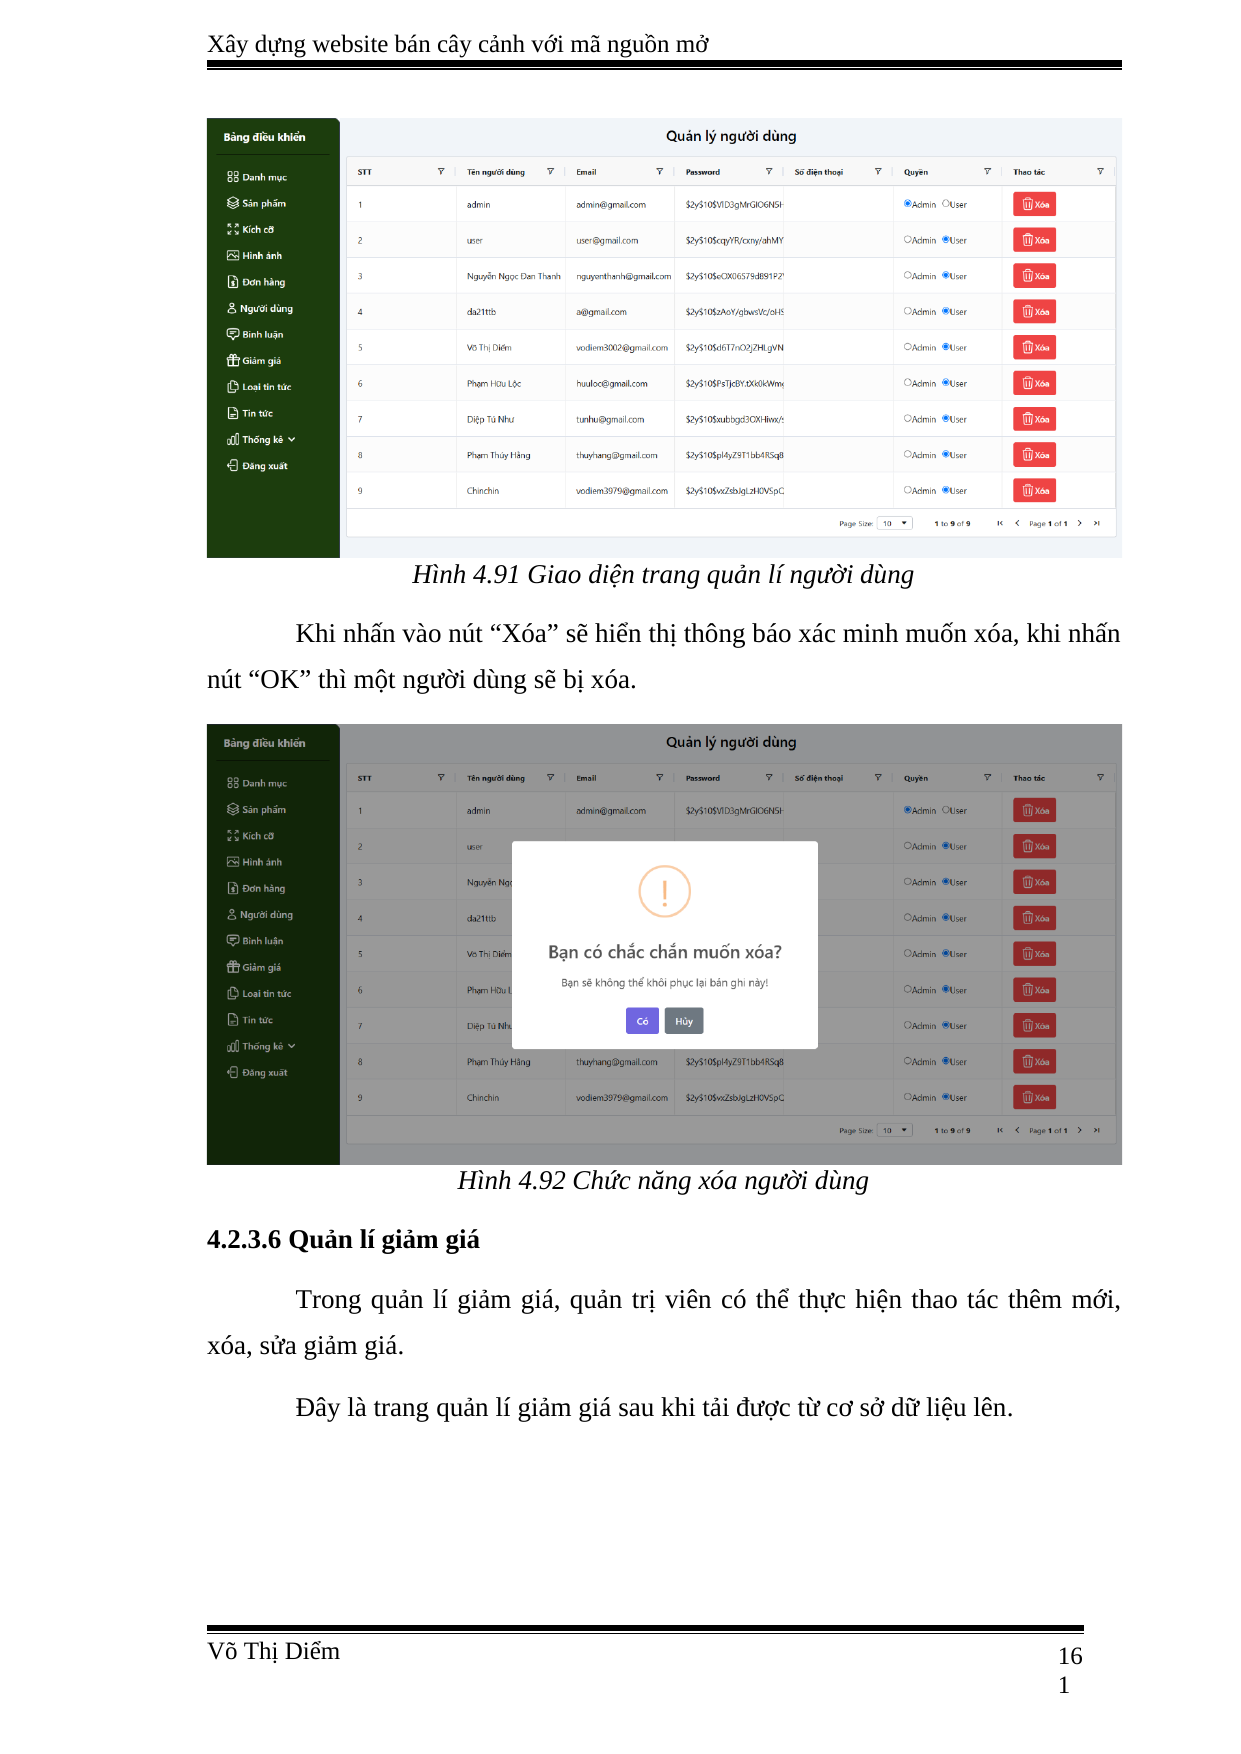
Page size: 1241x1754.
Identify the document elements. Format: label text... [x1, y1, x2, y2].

picture [206, 724, 1123, 1165]
text Đây là trang quản lí giảm giá sau khi tải được từ cơ sở dữ liệu lên. [207, 1391, 1122, 1422]
picture [206, 118, 1123, 558]
subtitle Quản lí giảm giá [207, 1223, 1122, 1255]
text Trong quản lí giảm giá, quản trị viên có thể thực hiện thao tác thêm mới, xóa, sửa giảm giá. [207, 1283, 1122, 1361]
text Khi nhấn vào nút “Xóa” sẽ hiển thị thông báo xác minh muốn xóa, khi nhấn nút “OK” thì một người dùng sẽ bị xóa. [207, 617, 1122, 695]
